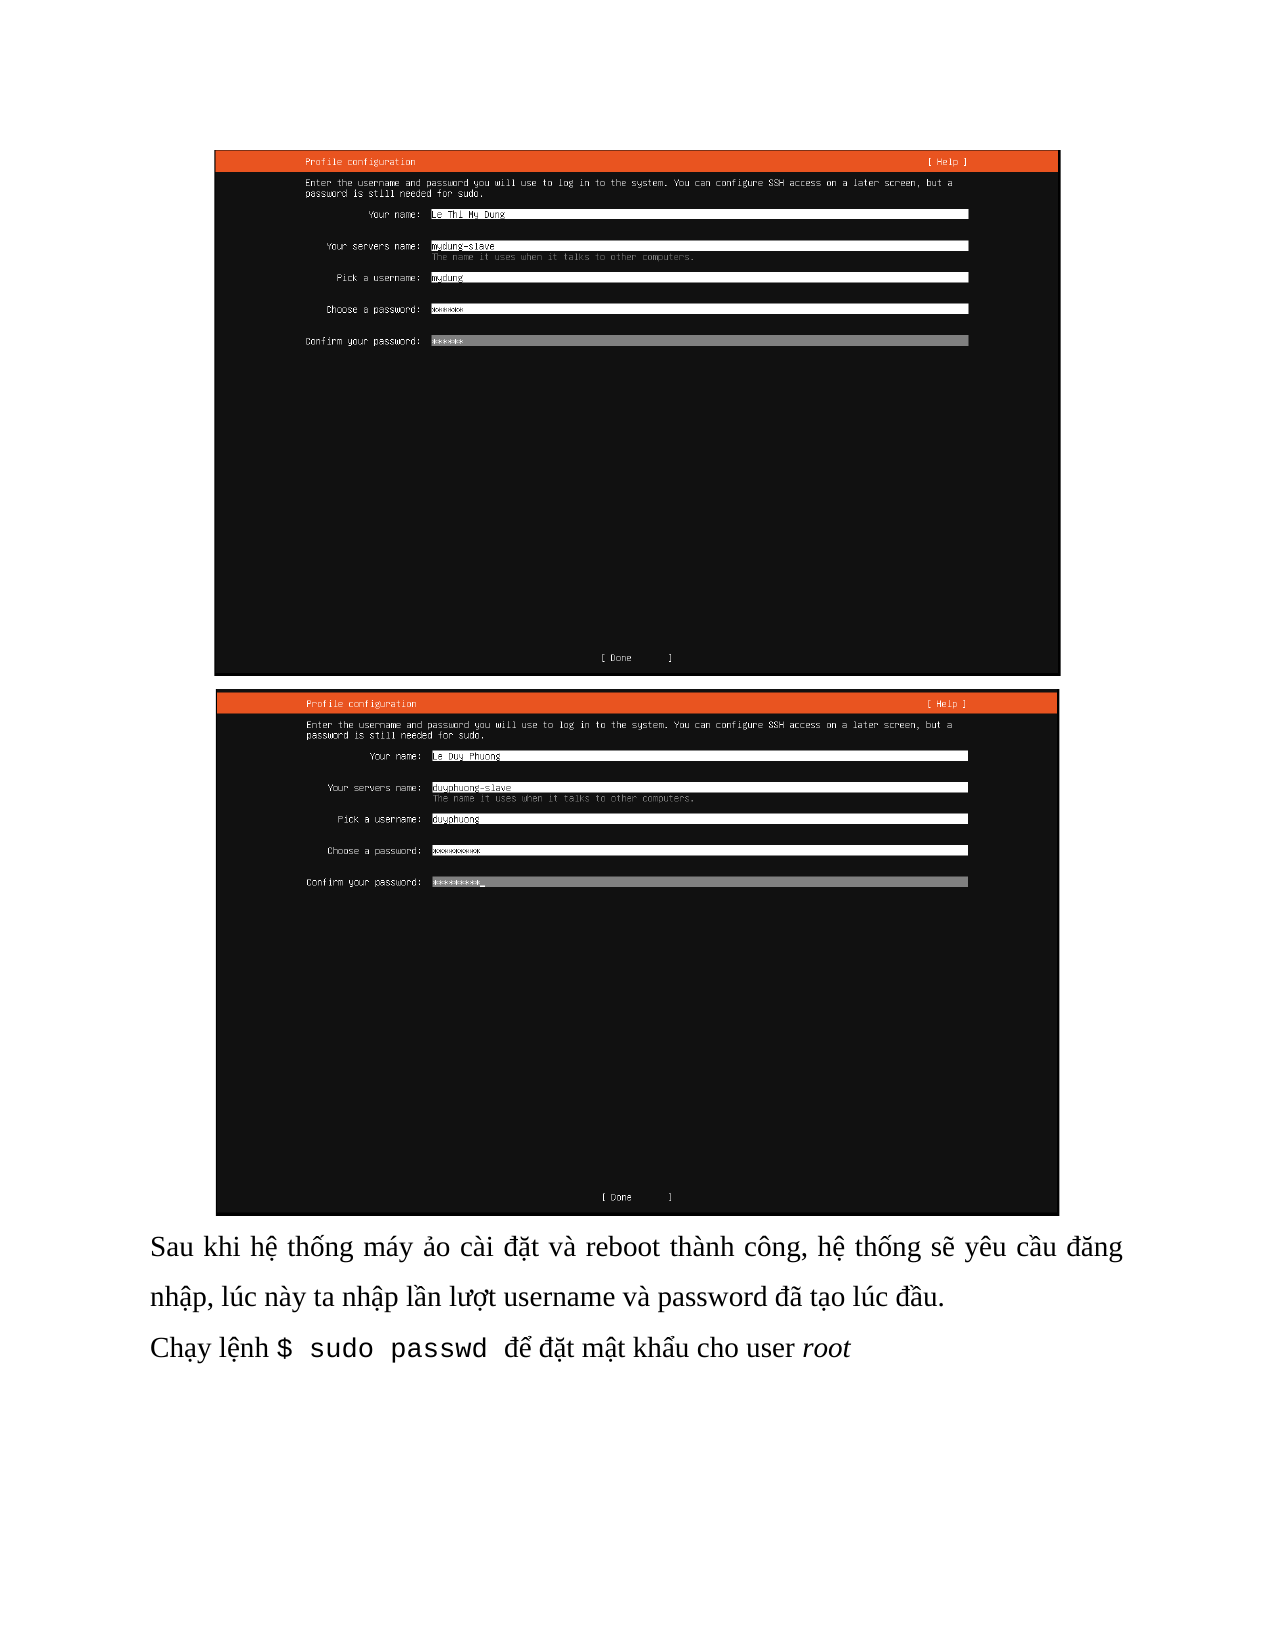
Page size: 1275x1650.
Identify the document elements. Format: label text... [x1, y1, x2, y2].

text Chạy lệnh $ sudo passwd để đặt mật khẩu cho user root [150, 1330, 1125, 1365]
text Sau khi hệ thống máy ảo cài đặt và reboot thành công, hệ thống sẽ yêu cầu đăng nhập, lúc này ta nhập lần lượt username và password đã tạo lúc đầu. [150, 1229, 1125, 1313]
picture [215, 689, 1060, 1216]
picture [214, 150, 1061, 676]
